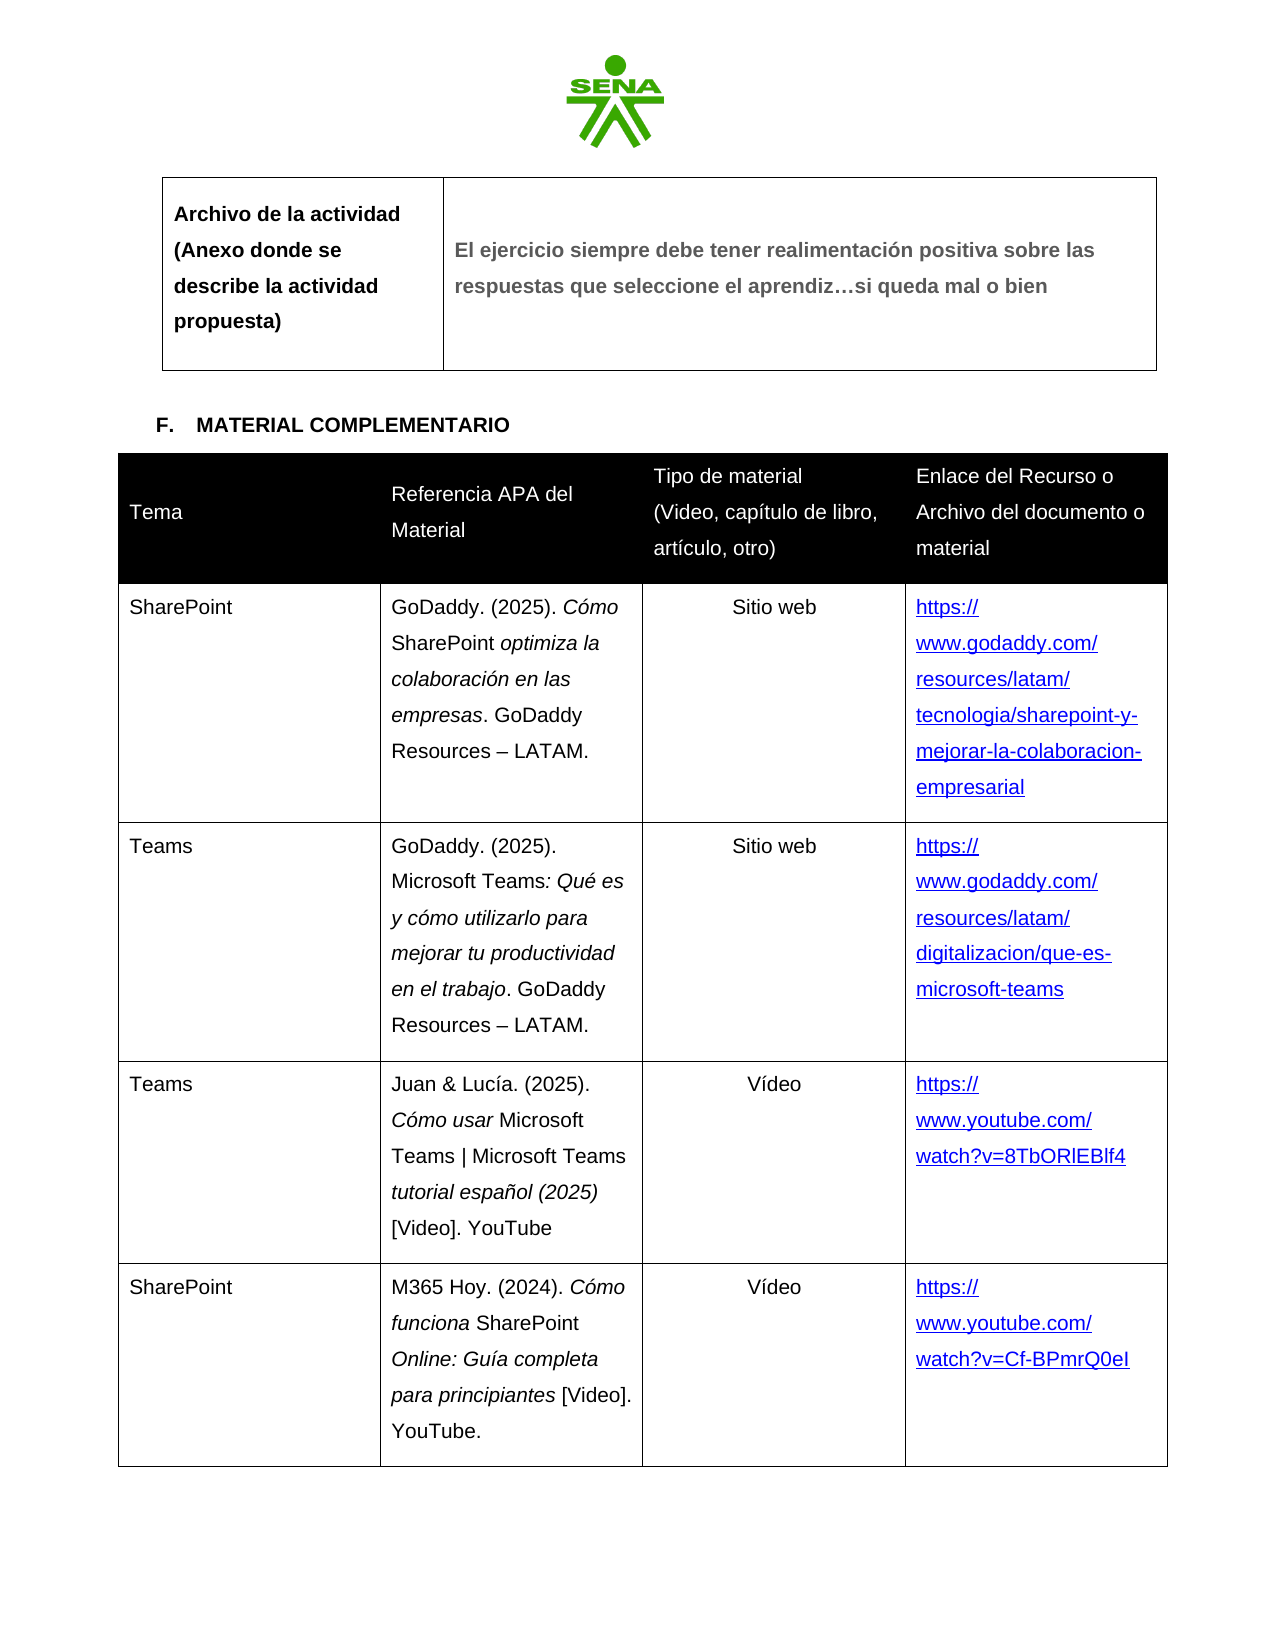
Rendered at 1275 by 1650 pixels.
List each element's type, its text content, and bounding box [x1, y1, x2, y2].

subtitle MATERIAL COMPLEMENTARIO [156, 412, 1157, 436]
picture [566, 55, 664, 148]
table_cell GoDaddy. (2025). Microsoft Teams: Qué es y cómo utilizarlo para mejorar tu productividad en el trabajo. GoDaddy Resources – LATAM. [381, 823, 642, 1061]
table_cell Archivo de la actividad (Anexo donde se describe la actividad propuesta) [163, 178, 443, 370]
table_cell Juan & Lucía. (2025). Cómo usar Microsoft Teams | Microsoft Teams tutorial español (2025) [Video]. YouTube [381, 1062, 642, 1263]
table_cell https://www.youtube.com/watch?v=Cf-BPmrQ0eI [906, 1264, 1167, 1466]
table_header Tipo de material (Video, capítulo de libro, artículo, otro) [643, 454, 905, 583]
table_cell Vídeo [643, 1062, 905, 1263]
table_cell GoDaddy. (2025). Cómo SharePoint optimiza la colaboración en las empresas. GoDaddy Resources – LATAM. [381, 584, 642, 822]
table_cell Sitio web [643, 584, 905, 822]
table_cell https://www.godaddy.com/resources/latam/tecnologia/sharepoint-y-mejorar-la-colaboracion-empresarial [906, 584, 1167, 822]
table_header Referencia APA del Material [381, 454, 642, 583]
table_cell M365 Hoy. (2024). Cómo funciona SharePoint Online: Guía completa para principiantes [Video]. YouTube. [381, 1264, 642, 1466]
table_cell https://www.youtube.com/watch?v=8TbORlEBlf4 [906, 1062, 1167, 1263]
table_cell Vídeo [643, 1264, 905, 1466]
table_header Enlace del Recurso o Archivo del documento o material [906, 453, 1168, 583]
table_cell Teams [119, 823, 380, 1061]
table_cell Sitio web [643, 823, 905, 1061]
table_cell SharePoint [119, 584, 380, 822]
table_cell https://www.godaddy.com/resources/latam/digitalizacion/que-es-microsoft-teams [906, 823, 1167, 1061]
table_header Tema [119, 454, 380, 583]
table_cell Teams [119, 1062, 380, 1263]
table_cell El ejercicio siempre debe tener realimentación positiva sobre las respuestas que seleccione el aprendiz…si queda mal o bien [444, 178, 1156, 370]
table_cell SharePoint [119, 1264, 380, 1466]
